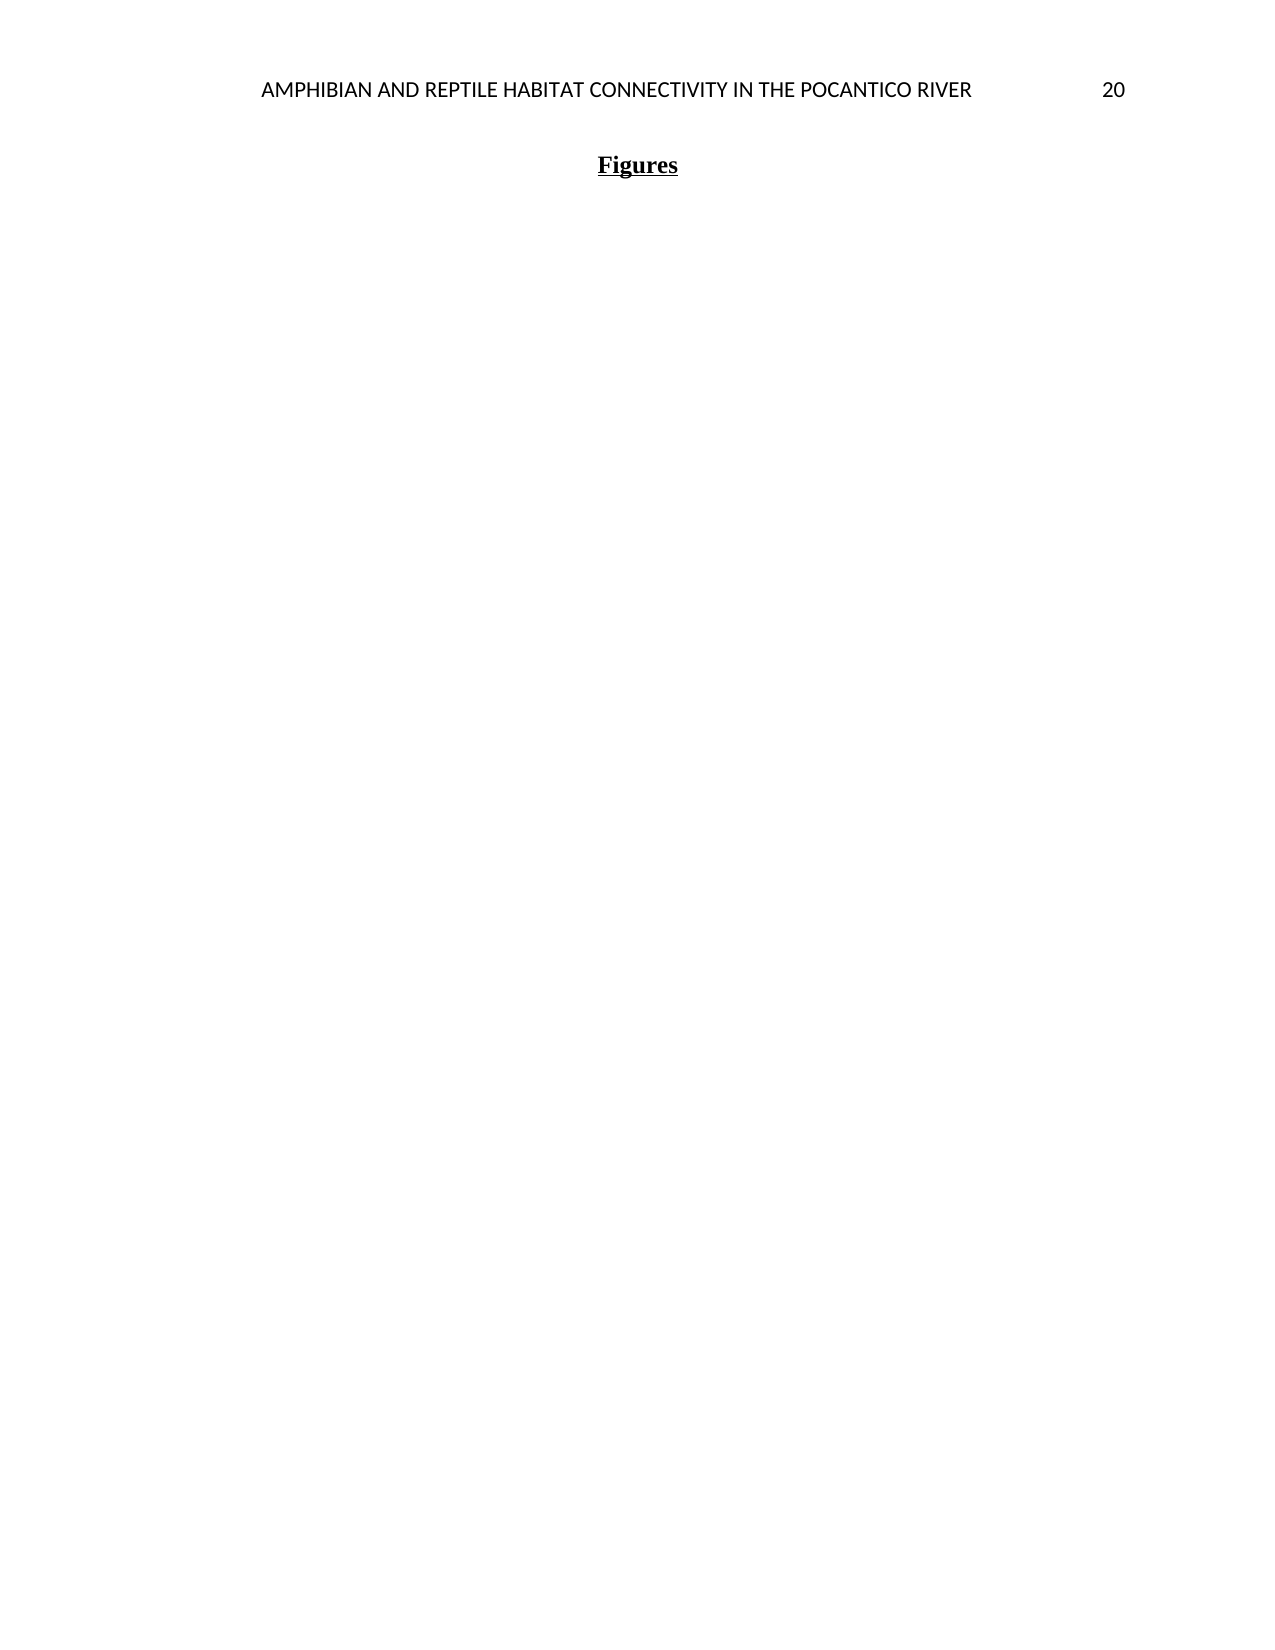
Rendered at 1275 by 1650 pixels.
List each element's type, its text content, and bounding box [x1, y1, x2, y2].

text Figures [150, 150, 1125, 179]
